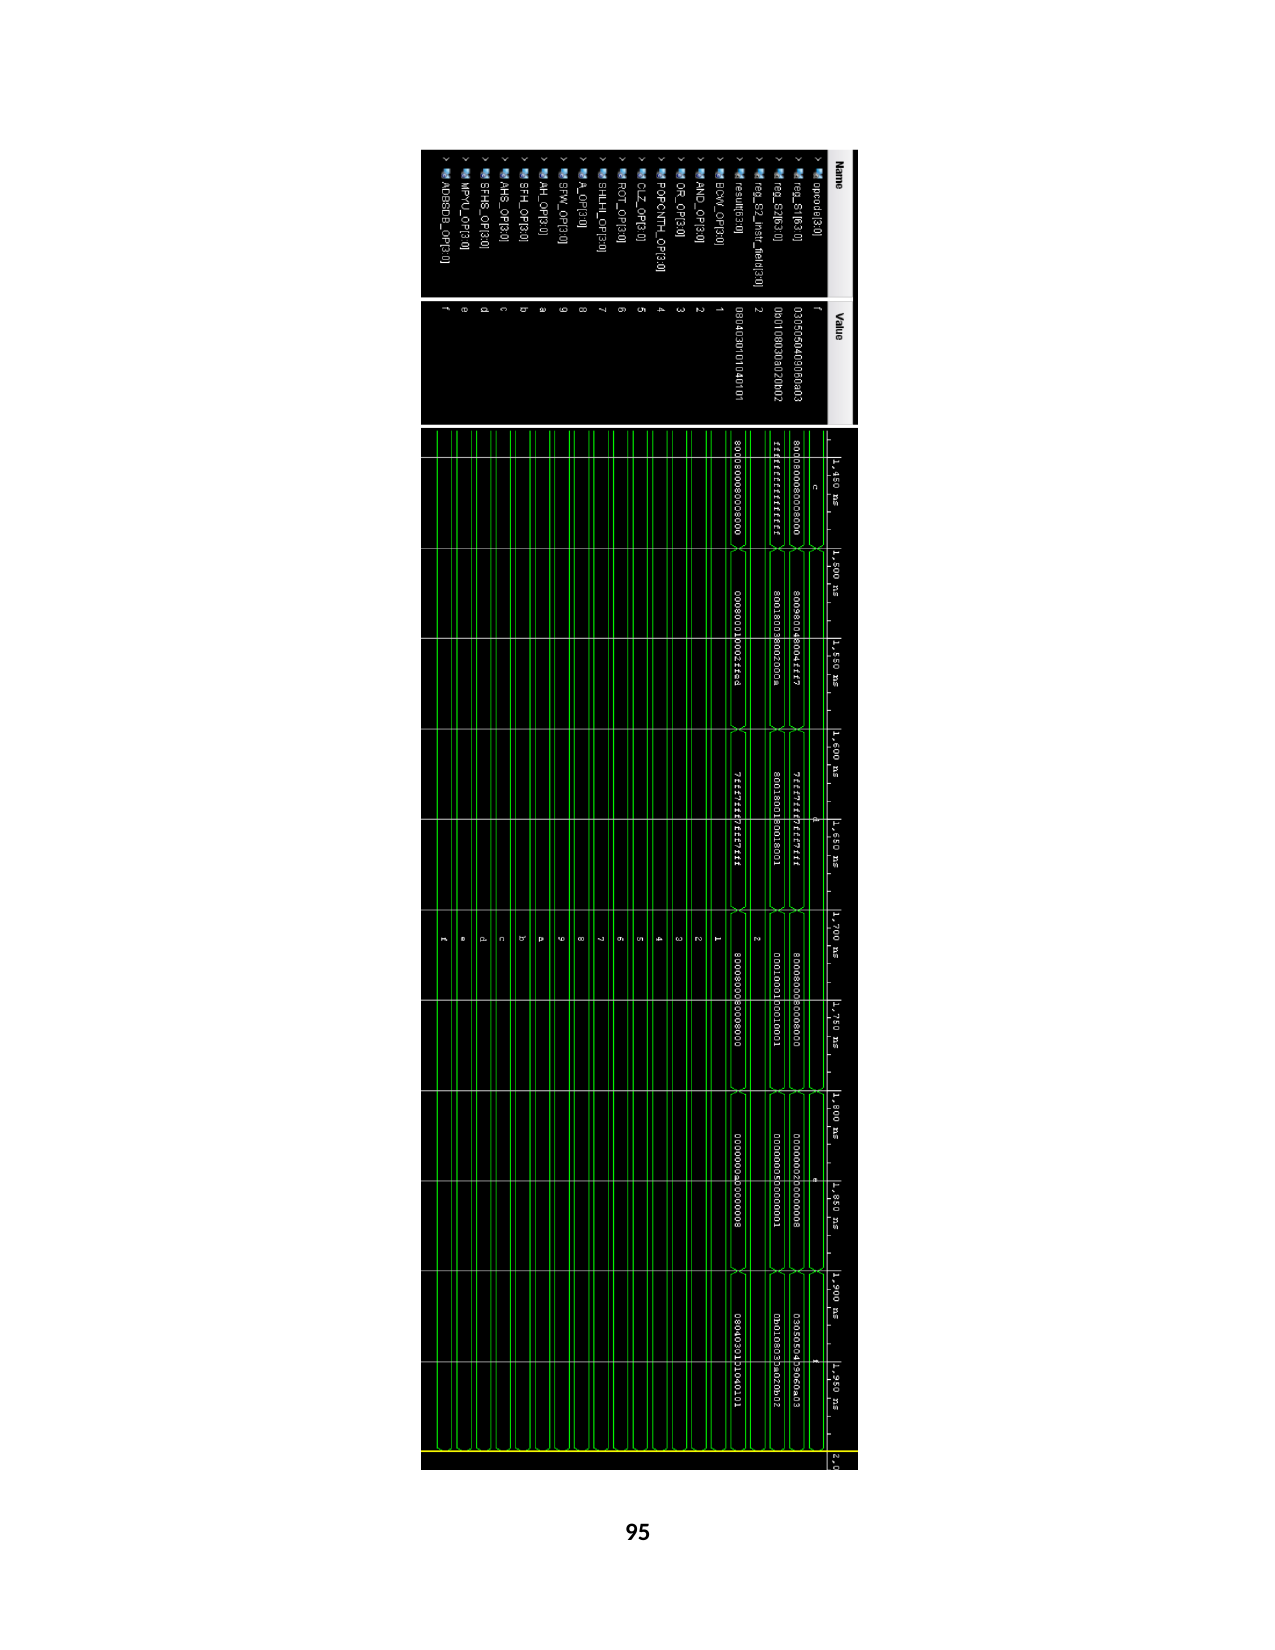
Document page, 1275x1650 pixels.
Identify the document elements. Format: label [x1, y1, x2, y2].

picture [421, 151, 858, 1469]
